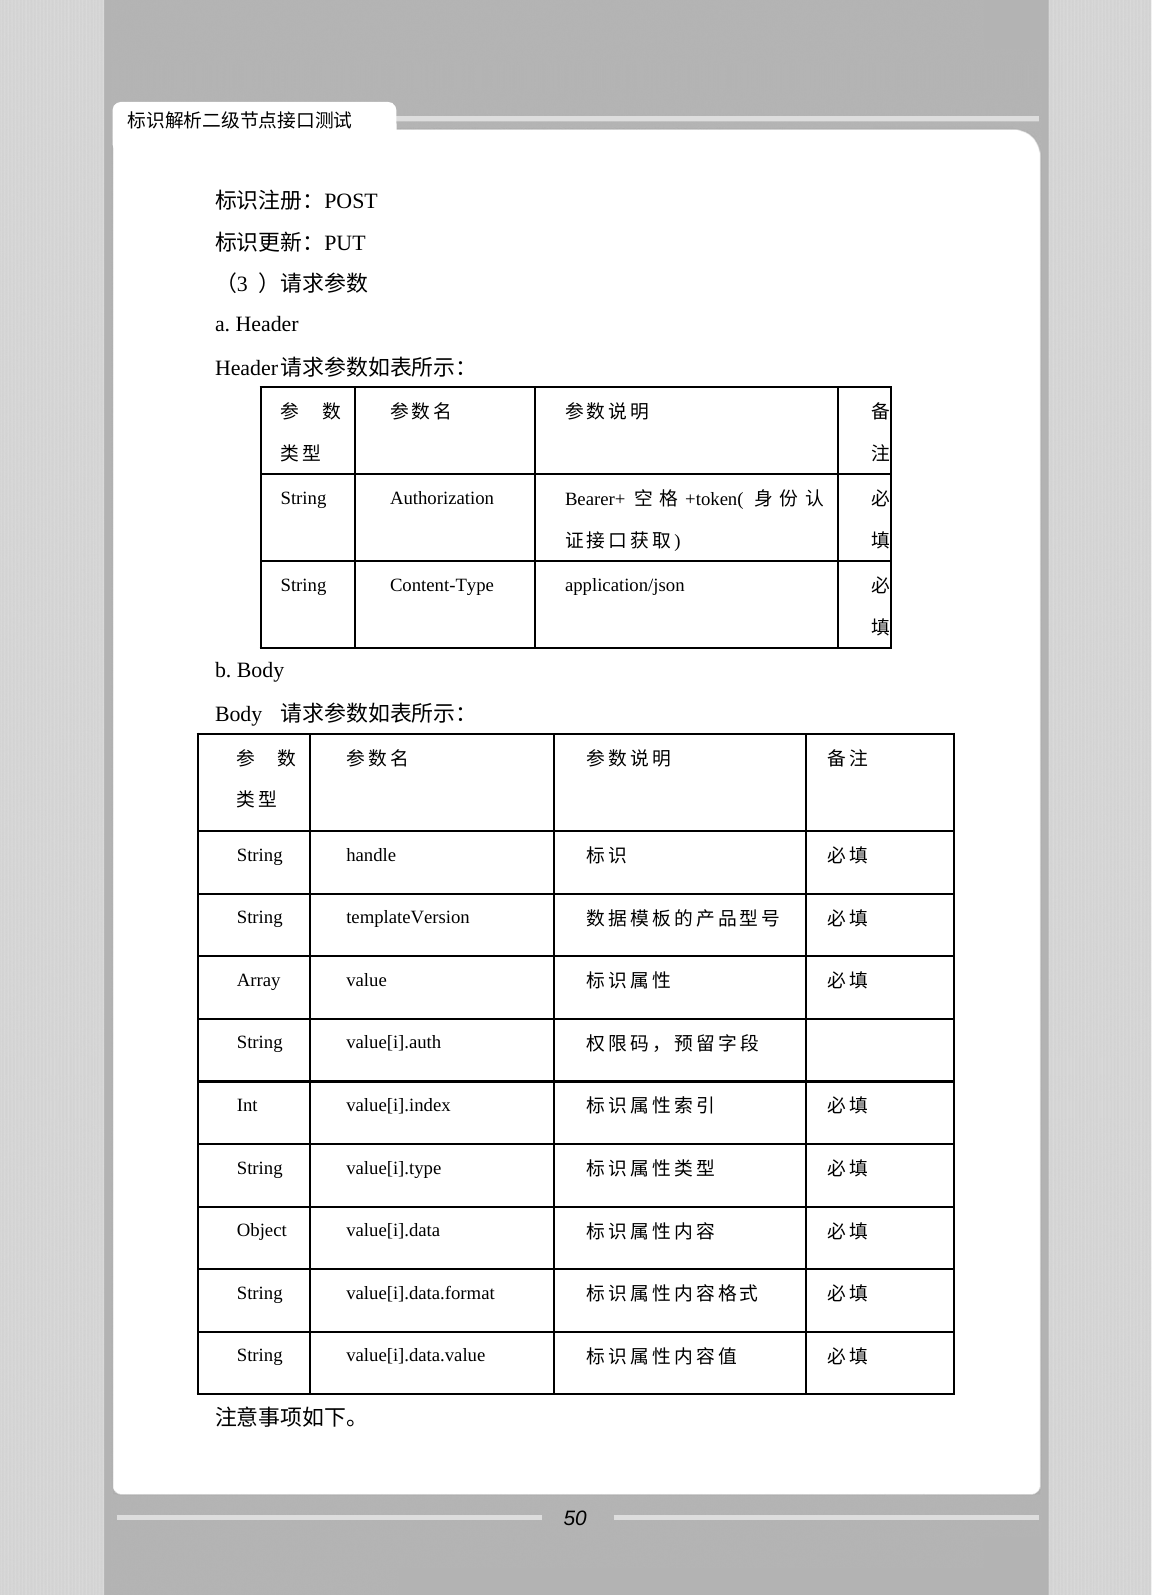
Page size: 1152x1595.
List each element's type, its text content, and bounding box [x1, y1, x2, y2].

table_header 参数名 [311, 735, 553, 830]
table_cell handle [311, 832, 553, 892]
table_cell templateVersion [311, 895, 553, 955]
text b. Body [149, 649, 1002, 691]
table_cell 标识属性内容值 [555, 1333, 805, 1393]
text Header请求参数如表所示： [149, 344, 1002, 386]
table_header 备注 [839, 388, 890, 473]
text a. Header [149, 303, 1002, 344]
text 标识注册：POST [149, 178, 1002, 219]
table_cell 必填 [807, 1333, 953, 1393]
table_cell 必填 [807, 1083, 953, 1143]
table_cell Object [199, 1208, 309, 1268]
table_header 参数名 [356, 388, 534, 473]
table_cell [807, 1020, 953, 1080]
table_cell value [311, 957, 553, 1018]
table_cell value[i].data.value [311, 1333, 553, 1393]
table_cell String [262, 475, 354, 560]
table_cell String [199, 1145, 309, 1206]
table_cell value[i].auth [311, 1020, 553, 1080]
table_cell Int [199, 1083, 309, 1143]
table_cell String [262, 562, 354, 647]
table_cell value[i].data.format [311, 1270, 553, 1331]
table_cell String [199, 1020, 309, 1080]
table_cell Bearer+空格+token(身份认证接口获取) [536, 475, 837, 560]
table_cell 标识属性 [555, 957, 805, 1018]
table_cell 标识属性内容 [555, 1208, 805, 1268]
table_cell 必填 [839, 562, 890, 647]
table_header 参数说明 [555, 735, 805, 830]
table_cell 必填 [807, 895, 953, 955]
table_cell application/json [536, 562, 837, 647]
text Body请求参数如表所示： [149, 691, 1002, 733]
table_cell String [199, 1270, 309, 1331]
table_cell 标识属性索引 [555, 1083, 805, 1143]
table_cell String [199, 832, 309, 892]
text 注意事项如下。 [149, 1395, 1002, 1437]
table_cell value[i].type [311, 1145, 553, 1206]
table_cell 标识 [555, 832, 805, 892]
picture [0, 0, 1152, 1595]
table_cell Authorization [356, 475, 534, 560]
text （3）请求参数 [149, 261, 1002, 303]
table_cell value[i].index [311, 1083, 553, 1143]
table_cell 标识属性类型 [555, 1145, 805, 1206]
table_cell Array [199, 957, 309, 1018]
table_cell Content-Type [356, 562, 534, 647]
table_cell 必填 [807, 1208, 953, 1268]
table_cell 必填 [807, 1270, 953, 1331]
table_cell 必填 [807, 1145, 953, 1206]
table_cell 必填 [839, 475, 890, 560]
table_header 参数类型 [262, 388, 354, 473]
table_header 备注 [807, 735, 953, 830]
table_header 参数类型 [199, 735, 309, 830]
table_cell 标识属性内容格式 [555, 1270, 805, 1331]
table_header 参数说明 [536, 388, 837, 473]
table_cell String [199, 895, 309, 955]
table_cell 必填 [807, 957, 953, 1018]
table_cell String [199, 1333, 309, 1393]
table_cell value[i].data [311, 1208, 553, 1268]
table_cell 必填 [807, 832, 953, 892]
table_cell 权限码，预留字段 [555, 1020, 805, 1080]
table_cell 数据模板的产品型号 [555, 895, 805, 955]
text 标识更新：PUT [149, 219, 1002, 261]
